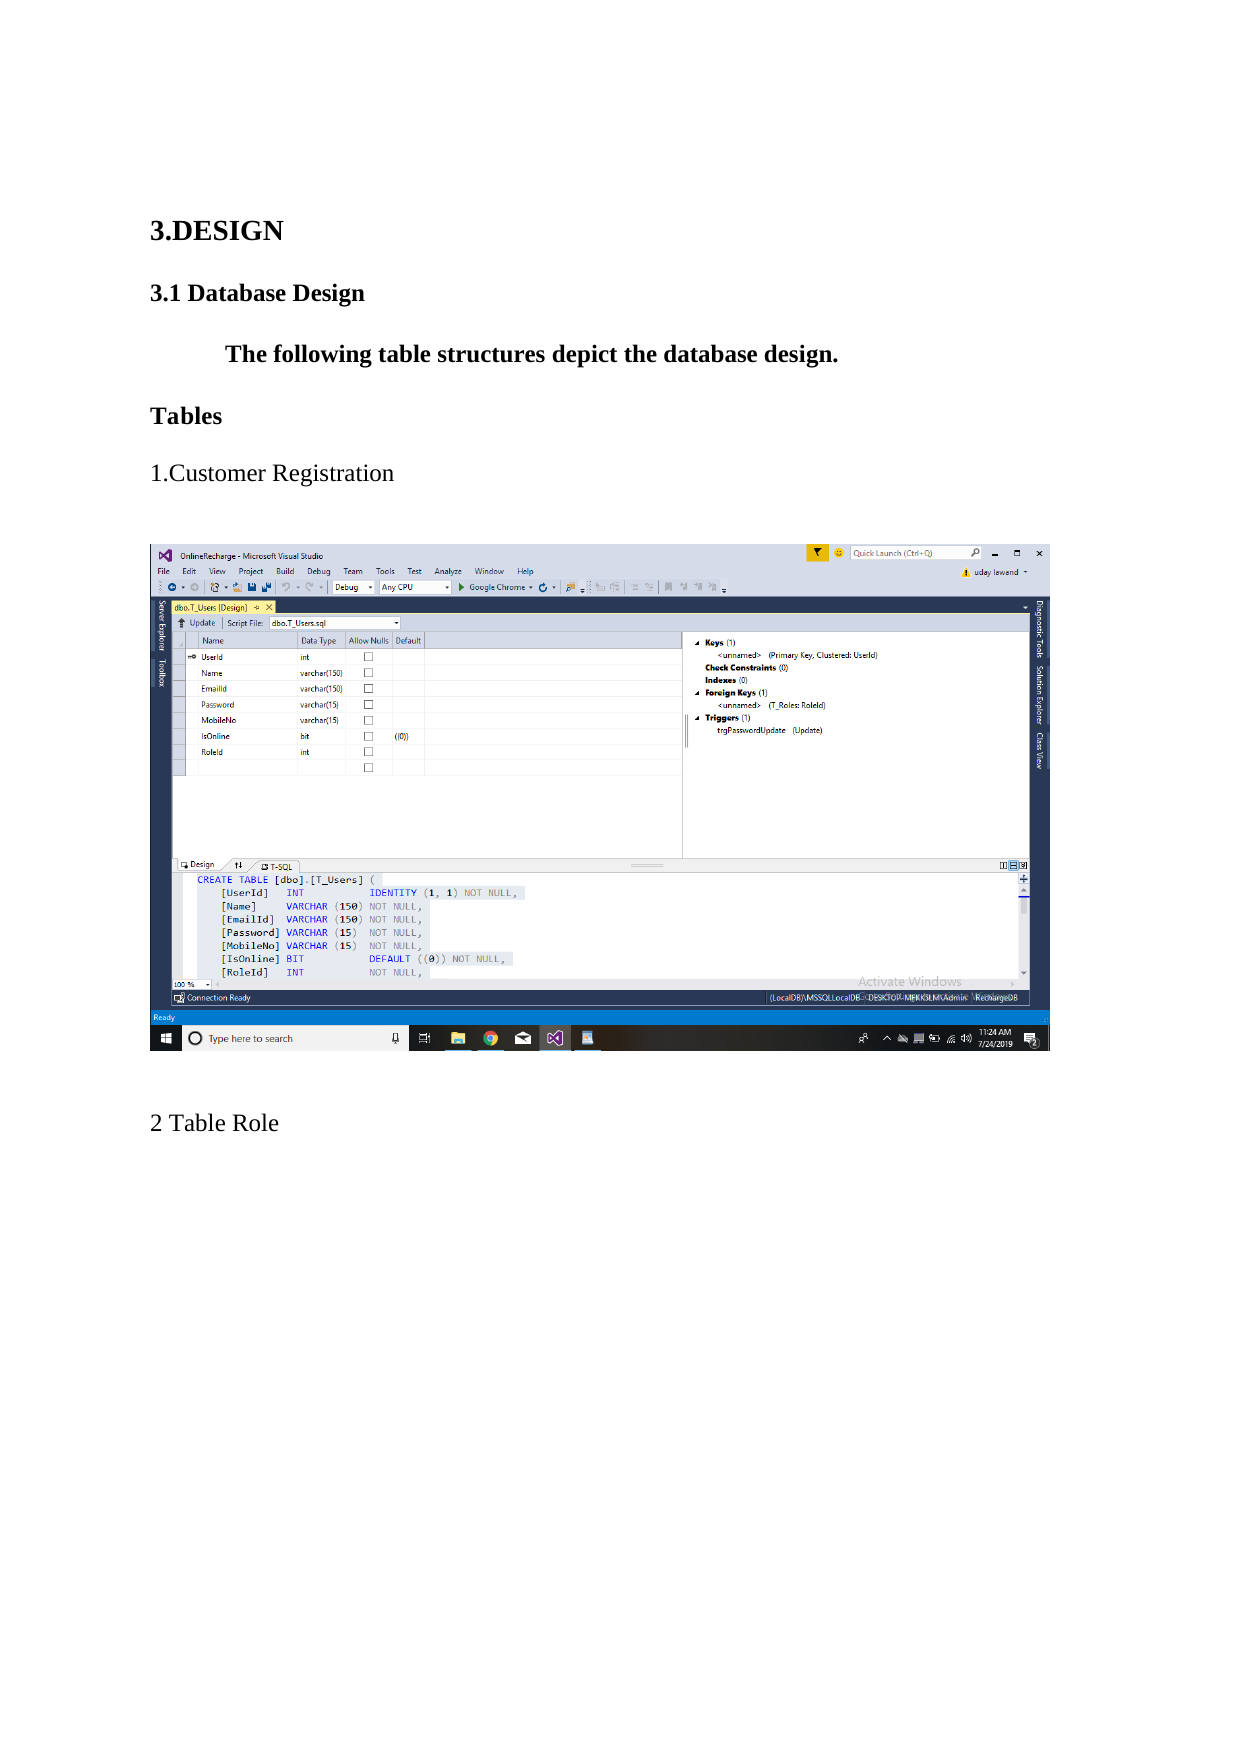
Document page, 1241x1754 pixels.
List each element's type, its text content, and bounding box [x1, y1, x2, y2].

text The following table structures depict the database design. [225, 339, 1154, 368]
text 3.1 Database Design [150, 278, 1154, 307]
text 3.DESIGN [150, 213, 1154, 247]
picture [150, 544, 1050, 1051]
text Tables [150, 401, 1154, 429]
text 2 Table Role [150, 1108, 1152, 1137]
text 1.Customer Registration [150, 458, 1152, 487]
